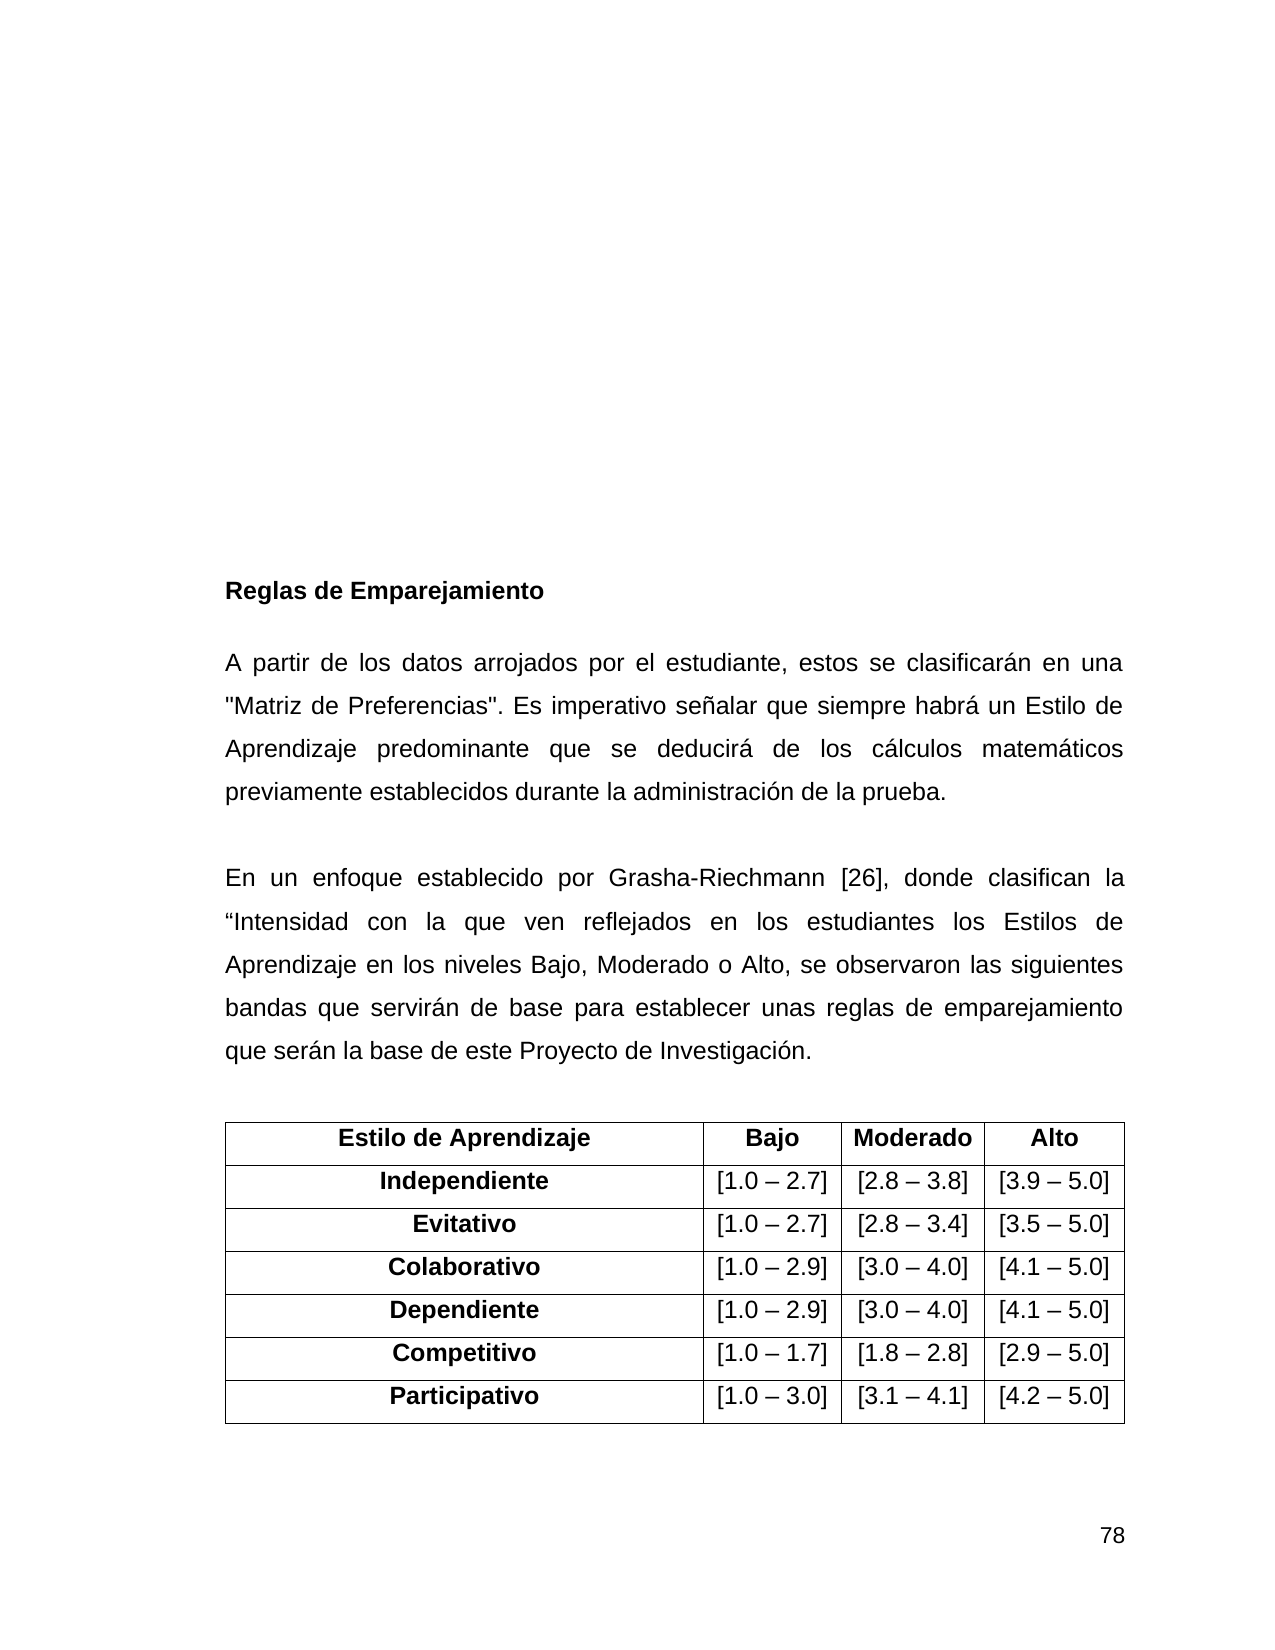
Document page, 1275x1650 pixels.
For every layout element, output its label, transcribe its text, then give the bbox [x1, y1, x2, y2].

subtitle Reglas de Emparejamiento [225, 576, 1125, 604]
table_header Bajo [704, 1123, 841, 1165]
table_cell [3.5 – 5.0] [985, 1209, 1124, 1251]
table_cell [3.9 – 5.0] [985, 1166, 1124, 1208]
table_header Estilo de Aprendizaje [226, 1123, 703, 1165]
table_cell Participativo [226, 1381, 703, 1422]
table_cell [4.1 – 5.0] [985, 1295, 1124, 1337]
table_cell [4.2 – 5.0] [985, 1381, 1124, 1422]
text En un enfoque establecido por Grasha-Riechmann , donde clasifican la “Intensidad con la que ven reflejados en los estudiantes los Estilos de Aprendizaje en los niveles Bajo, Moderado o Alto, se observaron las siguientes bandas que servirán de base para establecer unas reglas de emparejamiento que serán la base de este Proyecto de Investigación. [225, 863, 1125, 1064]
table_cell [3.0 – 4.0] [842, 1295, 984, 1337]
table_cell Evitativo [226, 1209, 703, 1251]
table_cell [2.9 – 5.0] [985, 1338, 1124, 1379]
table_cell [1.0 – 3.0] [704, 1381, 841, 1422]
table_cell [1.0 – 2.9] [704, 1252, 841, 1294]
table_header Alto [985, 1123, 1124, 1165]
text A partir de los datos arrojados por el estudiante, estos se clasificarán en una "Matriz de Preferencias". Es imperativo señalar que siempre habrá un Estilo de Aprendizaje predominante que se deducirá de los cálculos matemáticos previamente establecidos durante la administración de la prueba. [225, 648, 1125, 806]
table_cell [1.0 – 2.9] [704, 1295, 841, 1337]
table_cell [4.1 – 5.0] [985, 1252, 1124, 1294]
table_cell [1.0 – 2.7] [704, 1166, 841, 1208]
table_cell [1.0 – 2.7] [704, 1209, 841, 1251]
table_header Moderado [842, 1123, 984, 1165]
table_cell Dependiente [226, 1295, 703, 1337]
table_cell Independiente [226, 1166, 703, 1208]
table_cell [2.8 – 3.8] [842, 1166, 984, 1208]
table_cell [3.1 – 4.1] [842, 1381, 984, 1422]
table_cell Colaborativo [226, 1252, 703, 1294]
table_cell [2.8 – 3.4] [842, 1209, 984, 1251]
table_cell [3.0 – 4.0] [842, 1252, 984, 1294]
table_cell [1.0 – 1.7] [704, 1338, 841, 1379]
table_cell [1.8 – 2.8] [842, 1338, 984, 1379]
table_cell Competitivo [226, 1338, 703, 1379]
